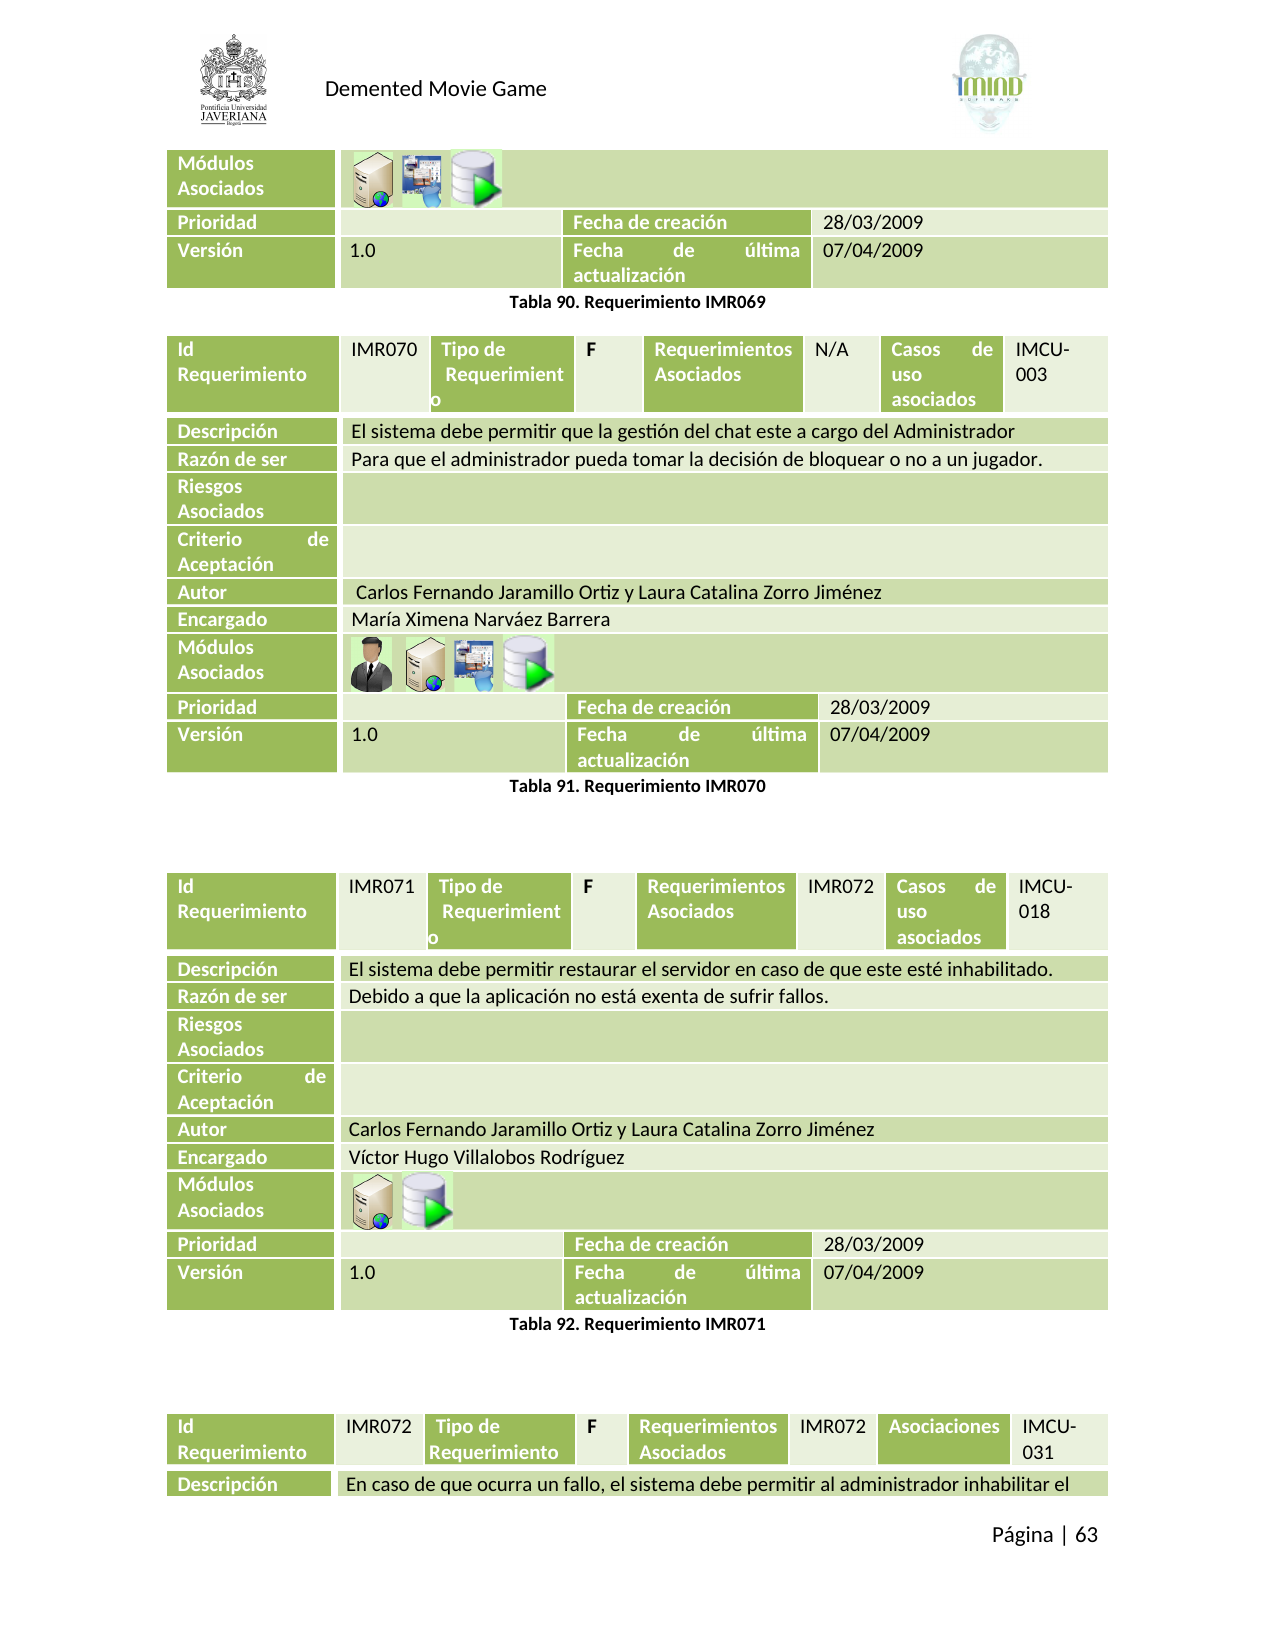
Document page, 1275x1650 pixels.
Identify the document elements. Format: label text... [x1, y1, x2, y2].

picture [353, 152, 393, 208]
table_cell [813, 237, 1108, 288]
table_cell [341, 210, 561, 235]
picture [454, 640, 494, 692]
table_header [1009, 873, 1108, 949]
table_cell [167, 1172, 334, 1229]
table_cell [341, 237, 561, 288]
picture [402, 155, 442, 208]
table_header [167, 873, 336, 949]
text Tabla 90. Requerimiento IMR069 [177, 290, 1098, 313]
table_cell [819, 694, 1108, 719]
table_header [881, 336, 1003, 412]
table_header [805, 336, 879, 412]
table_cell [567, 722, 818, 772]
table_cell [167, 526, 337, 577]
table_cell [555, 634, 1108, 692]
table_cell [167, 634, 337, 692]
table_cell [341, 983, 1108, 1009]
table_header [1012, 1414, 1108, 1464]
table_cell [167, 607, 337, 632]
text Tabla 91. Requerimiento IMR070 [177, 775, 1098, 797]
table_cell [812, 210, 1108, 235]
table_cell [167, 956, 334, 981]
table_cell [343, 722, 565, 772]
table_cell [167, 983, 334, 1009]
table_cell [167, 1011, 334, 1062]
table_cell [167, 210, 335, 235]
picture [406, 637, 445, 692]
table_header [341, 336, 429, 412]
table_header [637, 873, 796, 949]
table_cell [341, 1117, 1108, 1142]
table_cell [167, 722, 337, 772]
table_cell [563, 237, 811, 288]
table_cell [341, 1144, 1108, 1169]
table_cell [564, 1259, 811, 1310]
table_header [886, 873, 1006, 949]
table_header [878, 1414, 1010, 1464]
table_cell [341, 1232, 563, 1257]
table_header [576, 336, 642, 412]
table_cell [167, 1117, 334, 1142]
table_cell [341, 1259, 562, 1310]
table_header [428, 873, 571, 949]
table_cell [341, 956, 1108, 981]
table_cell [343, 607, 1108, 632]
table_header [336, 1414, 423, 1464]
picture [351, 637, 392, 692]
picture [401, 1171, 454, 1230]
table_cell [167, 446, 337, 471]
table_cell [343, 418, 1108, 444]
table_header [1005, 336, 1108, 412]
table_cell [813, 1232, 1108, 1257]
picture [200, 34, 267, 126]
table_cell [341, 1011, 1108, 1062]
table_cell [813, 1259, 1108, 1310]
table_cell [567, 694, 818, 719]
picture [951, 34, 1033, 138]
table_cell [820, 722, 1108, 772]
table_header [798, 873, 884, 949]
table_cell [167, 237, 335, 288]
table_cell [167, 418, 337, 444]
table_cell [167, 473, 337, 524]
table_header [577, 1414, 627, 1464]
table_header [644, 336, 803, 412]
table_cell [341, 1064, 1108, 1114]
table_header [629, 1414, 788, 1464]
picture [450, 149, 503, 208]
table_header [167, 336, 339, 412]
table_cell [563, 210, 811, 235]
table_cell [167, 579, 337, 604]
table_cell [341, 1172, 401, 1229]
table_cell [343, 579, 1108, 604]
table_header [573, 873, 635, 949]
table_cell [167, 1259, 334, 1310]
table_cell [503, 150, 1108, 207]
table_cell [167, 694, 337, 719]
text Tabla 92. Requerimiento IMR071 [177, 1312, 1098, 1335]
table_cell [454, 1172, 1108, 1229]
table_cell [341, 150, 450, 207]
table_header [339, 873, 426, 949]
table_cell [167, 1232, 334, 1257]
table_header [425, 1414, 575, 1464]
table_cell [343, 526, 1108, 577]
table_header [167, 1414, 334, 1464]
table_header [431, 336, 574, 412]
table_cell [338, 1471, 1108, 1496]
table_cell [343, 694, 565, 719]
picture [502, 634, 555, 692]
picture [353, 1174, 393, 1230]
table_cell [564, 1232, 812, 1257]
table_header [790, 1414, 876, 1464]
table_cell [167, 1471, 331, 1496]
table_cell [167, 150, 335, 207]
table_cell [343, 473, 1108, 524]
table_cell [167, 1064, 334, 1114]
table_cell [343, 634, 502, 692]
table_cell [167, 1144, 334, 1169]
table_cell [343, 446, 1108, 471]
